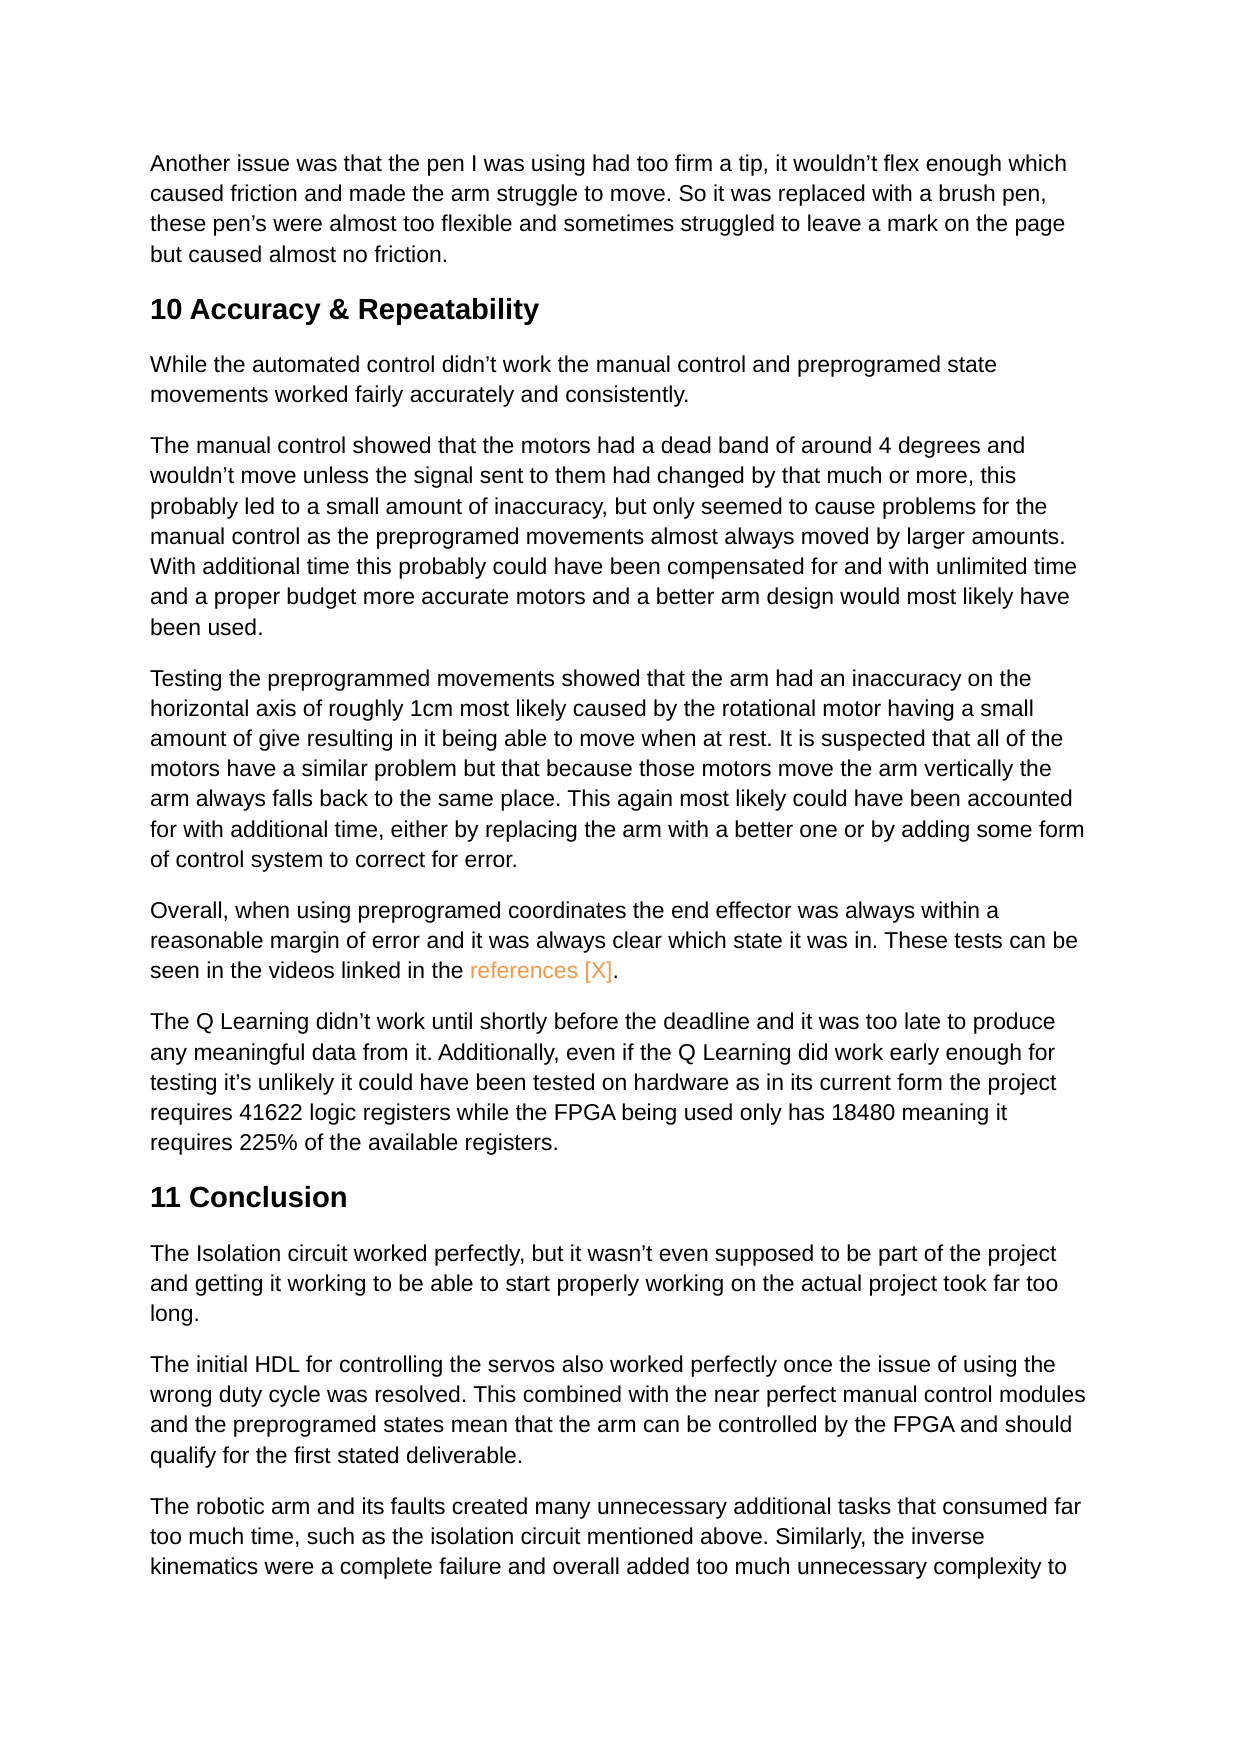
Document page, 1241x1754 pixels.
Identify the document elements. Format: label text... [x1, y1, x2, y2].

text The Isolation circuit worked perfectly, but it wasn’t even supposed to be part of the project and getting it working to be able to start properly working on the actual project took far too long. [150, 1239, 1090, 1326]
text The manual control showed that the motors had a dead band of around 4 degrees and wouldn’t move unless the signal sent to them had changed by that much or more, this probably led to a small amount of inaccuracy, but only seemed to cause problems for the manual control as the preprogramed movements almost always moved by larger amounts. With additional time this probably could have been compensated for and with unlimited time and a proper budget more accurate motors and a better arm design would most likely have been used. [150, 432, 1090, 640]
text Overall, when using preprogramed coordinates the end effector was always within a reasonable margin of error and it was always clear which state it was in. These tests can be seen in the videos linked in the references [X]. [150, 897, 1090, 984]
text While the automated control didn’t work the manual control and preprogramed state movements worked fairly accurately and consistently. [150, 351, 1090, 408]
text 11 Conclusion [150, 1180, 1090, 1214]
text 10 Accuracy & Repeatability [150, 292, 1090, 325]
text Testing the preprogrammed movements showed that the arm had an inaccuracy on the horizontal axis of roughly 1cm most likely caused by the rotational motor having a small amount of give resulting in it being able to move when at rest. It is suspected that all of the motors have a similar problem but that because those motors move the arm vertically the arm always falls back to the same place. This again most likely could have been accounted for with additional time, either by replacing the arm with a better one or by adding some form of control system to correct for error. [150, 664, 1090, 872]
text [150, 1493, 1090, 1579]
text Another issue was that the pen I was using had too firm a tip, it wouldn’t flex enough which caused friction and made the arm struggle to move. So it was replaced with a brush pen, these pen’s were almost too flexible and sometimes struggled to leave a mark on the page but caused almost no friction. [150, 150, 1090, 267]
text The Q Learning didn’t work until shortly before the deadline and it was too late to produce any meaningful data from it. Additionally, even if the Q Learning did work early enough for testing it’s unlikely it could have been tested on hardware as in its current form the project requires 41622 logic registers while the FPGA being used only has 18480 meaning it requires 225% of the available registers. [150, 1008, 1090, 1156]
text The initial HDL for controlling the servos also worked perfectly once the issue of using the wrong duty cycle was resolved. This combined with the near perfect manual control modules and the preprogramed states mean that the arm can be controlled by the FPGA and should qualify for the first stated deliverable. [150, 1351, 1090, 1468]
